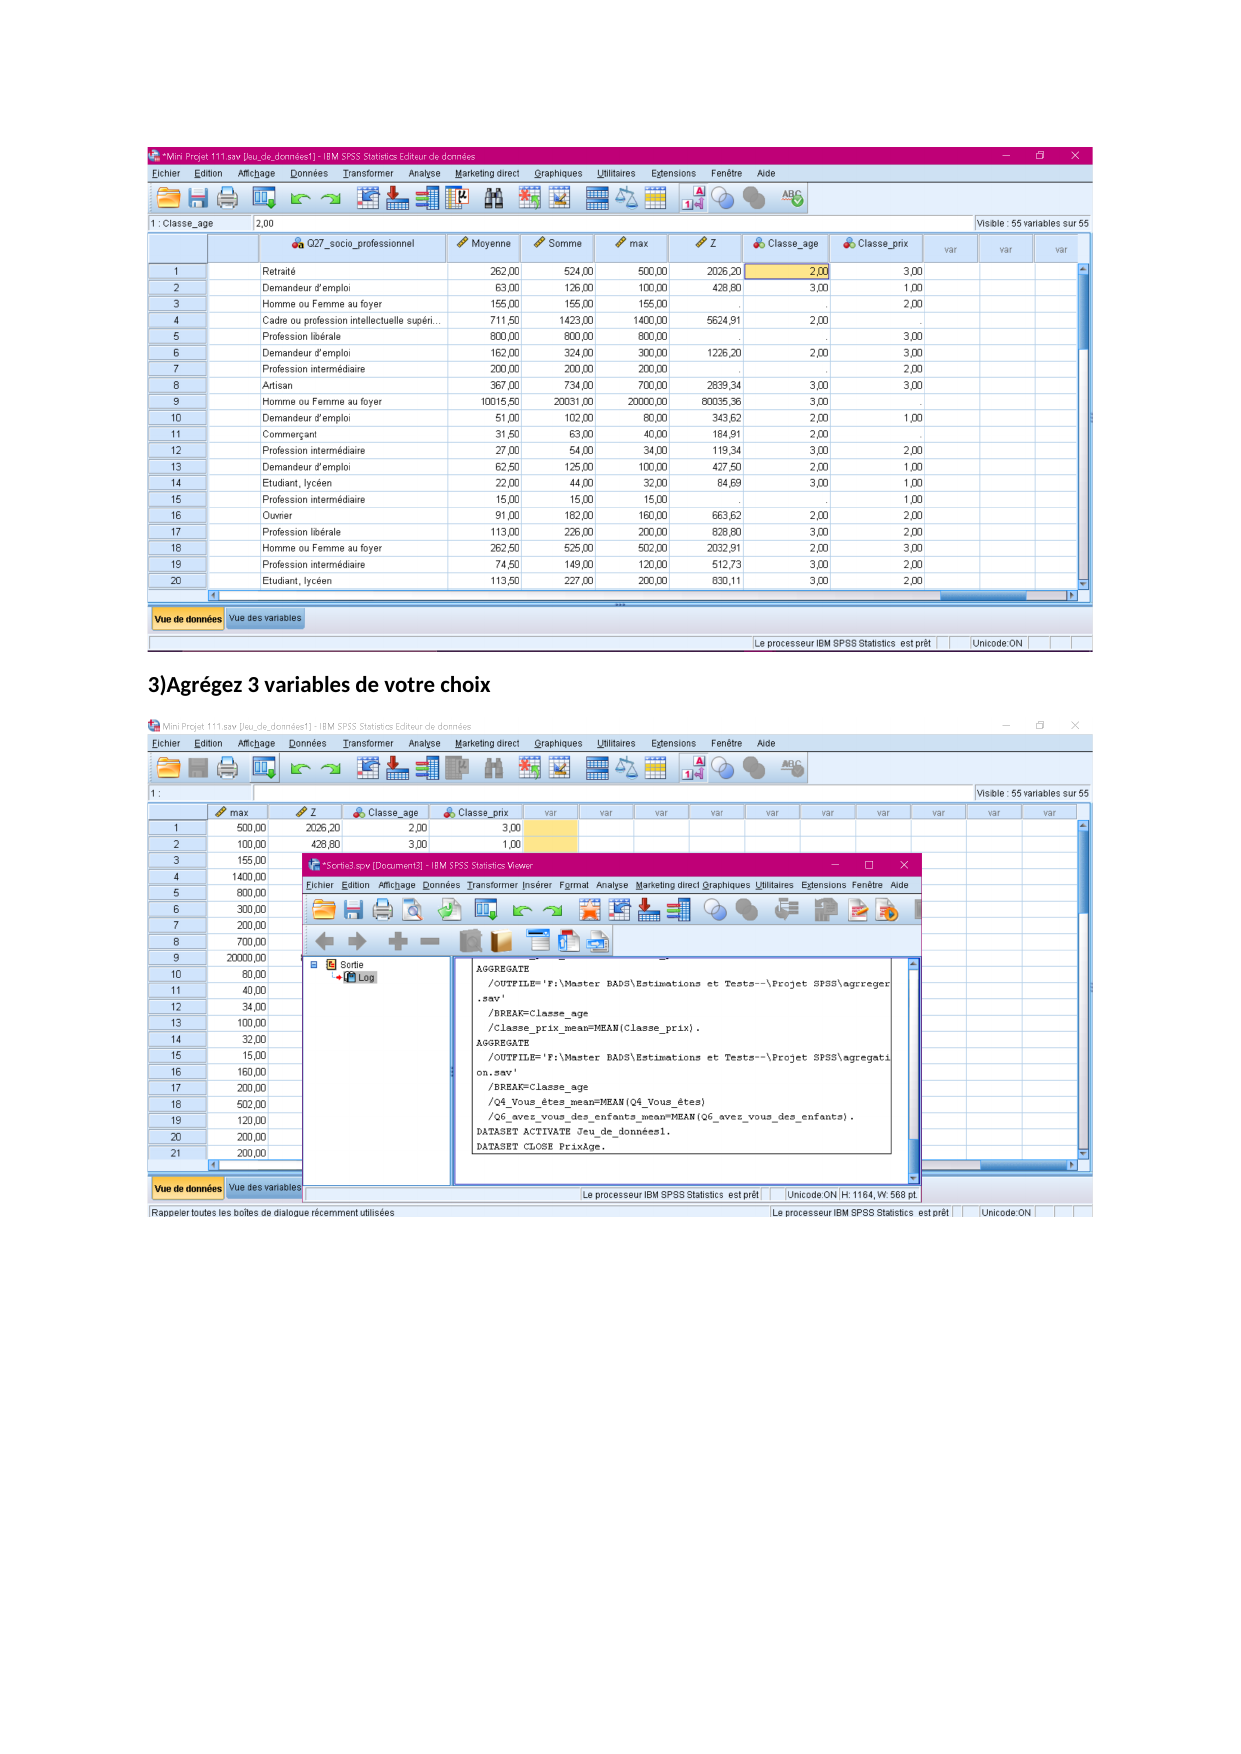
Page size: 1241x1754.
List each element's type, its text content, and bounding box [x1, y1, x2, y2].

picture [147, 717, 1093, 1217]
text 3)Agrégez 3 variables de votre choix [148, 670, 1093, 698]
picture [147, 147, 1093, 652]
